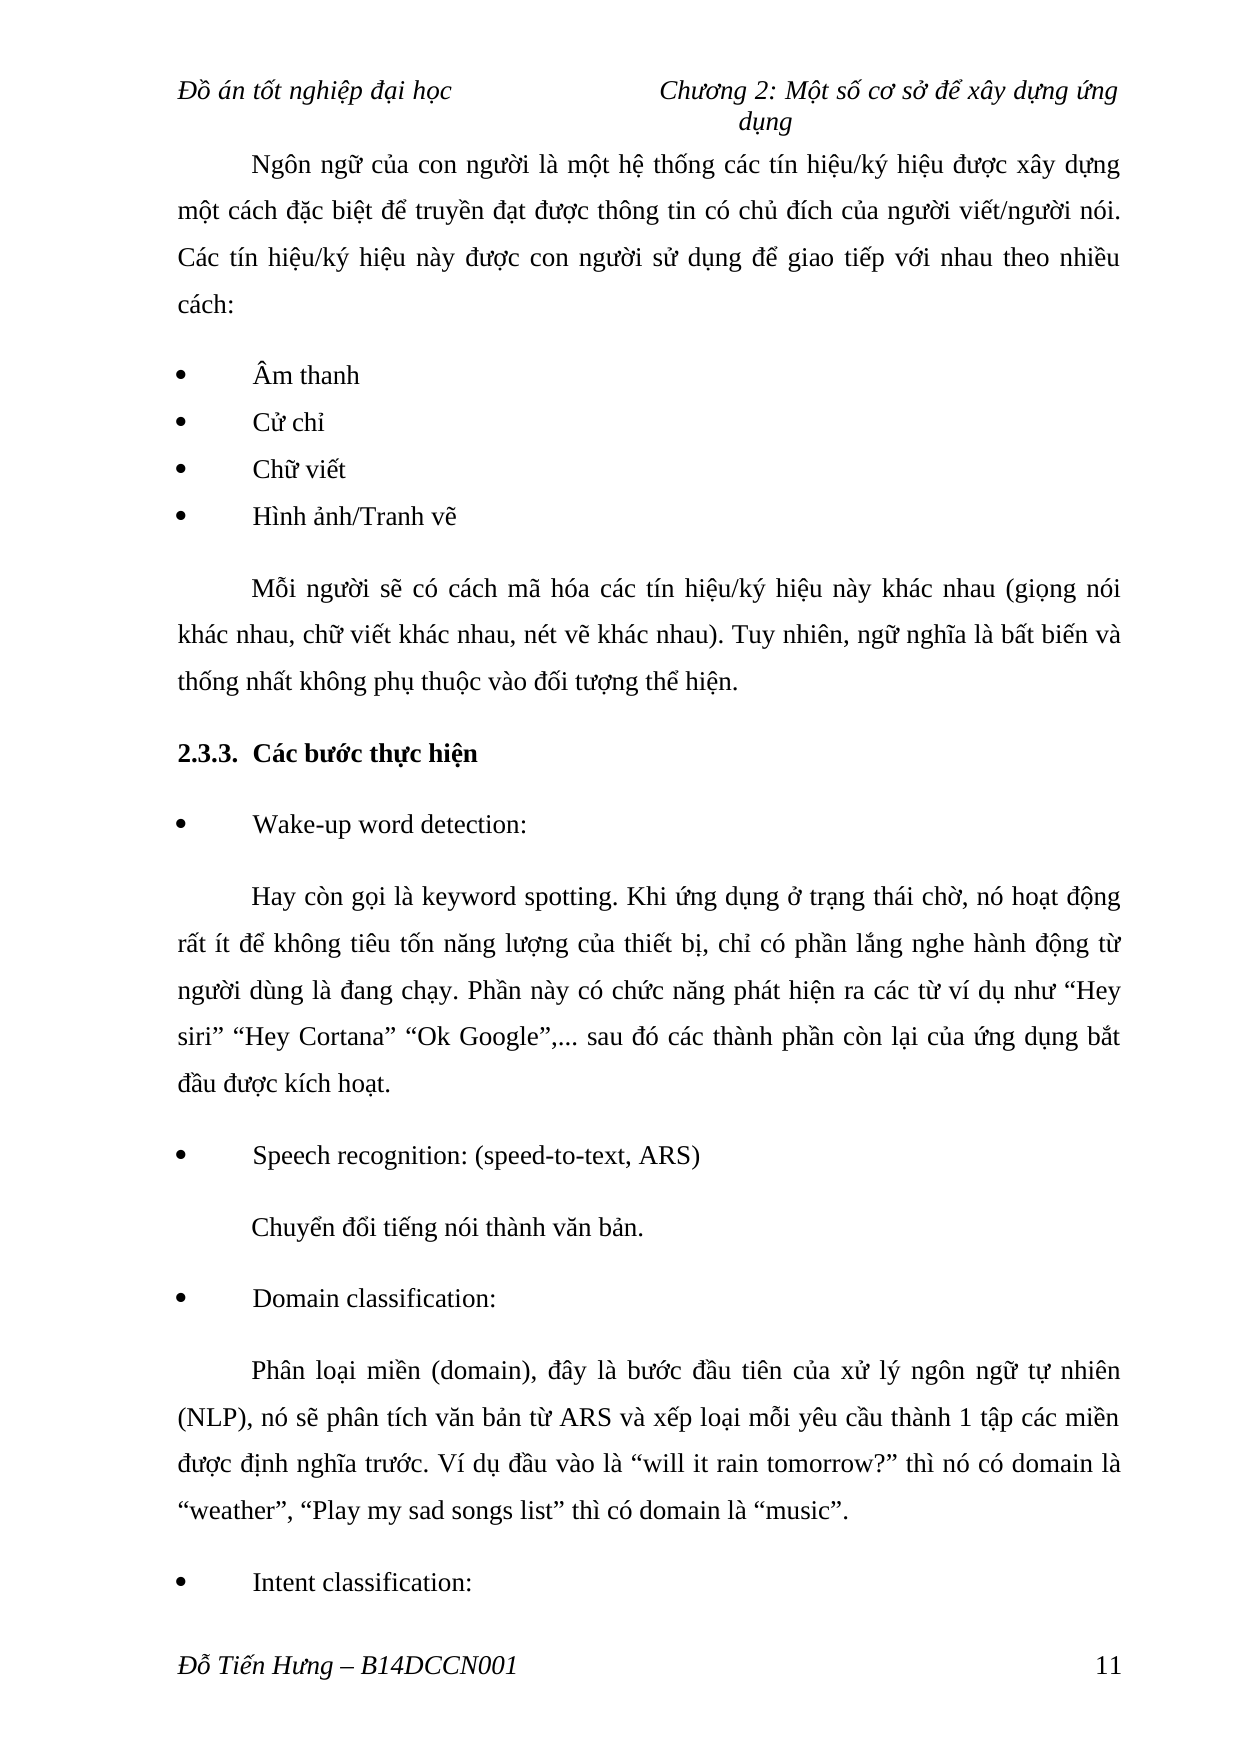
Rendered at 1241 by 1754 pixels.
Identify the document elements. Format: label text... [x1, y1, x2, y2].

list Âm thanh [176, 359, 1122, 391]
list Cử chỉ [176, 406, 1122, 437]
list Domain classification: [176, 1282, 1122, 1313]
text Ngôn ngữ của con người là một hệ thống các tín hiệu/ký hiệu được xây dựng một cách đặc biệt để truyền đạt được thông tin có chủ đích của người viết/người nói. Các tín hiệu/ký hiệu này được con người sử dụng để giao tiếp với nhau theo nhiều cách: [177, 148, 1122, 319]
list Hình ảnh/Tranh vẽ [176, 500, 1122, 531]
list Chữ viết [176, 453, 1122, 484]
text Mỗi người sẽ có cách mã hóa các tín hiệu/ký hiệu này khác nhau (giọng nói khác nhau, chữ viết khác nhau, nét vẽ khác nhau). Tuy nhiên, ngữ nghĩa là bất biến và thống nhất không phụ thuộc vào đối tượng thể hiện. [177, 572, 1122, 696]
text Hay còn gọi là keyword spotting. Khi ứng dụng ở trạng thái chờ, nó hoạt động rất ít để không tiêu tốn năng lượng của thiết bị, chỉ có phần lắng nghe hành động từ người dùng là đang chạy. Phần này có chức năng phát hiện ra các từ ví dụ như “Hey siri” “Hey Cortana” “Ok Google”,... sau đó các thành phần còn lại của ứng dụng bắt đầu được kích hoạt. [177, 880, 1122, 1098]
list Speech recognition: (speed-to-text, ARS) [176, 1139, 1122, 1170]
list Intent classification: [176, 1566, 1122, 1597]
text Chuyển đổi tiếng nói thành văn bản. [177, 1211, 1122, 1242]
text Phân loại miền (domain), đây là bước đầu tiên của xử lý ngôn ngữ tự nhiên (NLP), nó sẽ phân tích văn bản từ ARS và xếp loại mỗi yêu cầu thành 1 tập các miền được định nghĩa trước. Ví dụ đầu vào là “will it rain tomorrow?” thì nó có domain là “weather”, “Play my sad songs list” thì có domain là “music”. [177, 1354, 1122, 1525]
list Wake-up word detection: [176, 808, 1122, 840]
list Các bước thực hiện [177, 737, 1122, 768]
